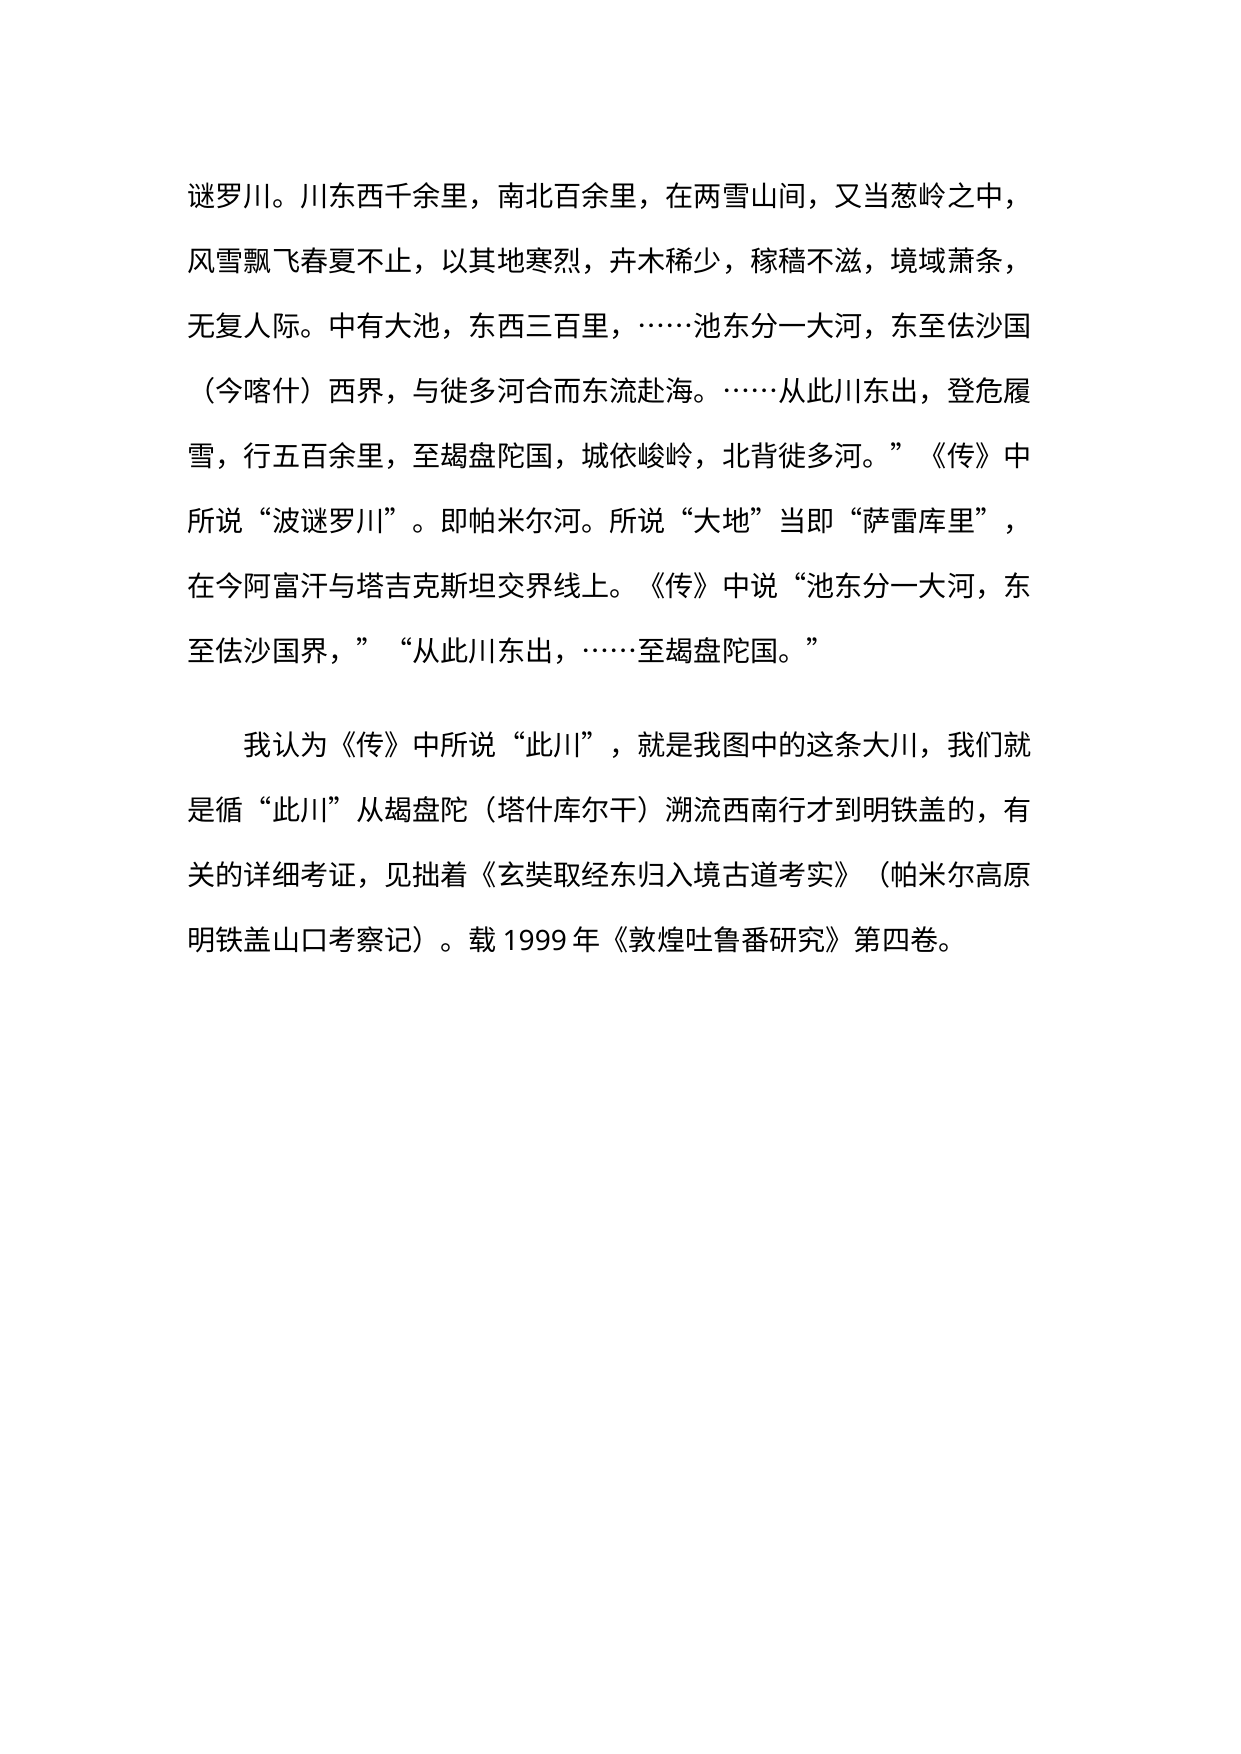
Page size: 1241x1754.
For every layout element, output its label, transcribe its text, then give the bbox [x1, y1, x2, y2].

text 我认为《传》中所说“此川”，就是我图中的这条大川，我们就是循“此川”从朅盘陀（塔什库尔干）溯流西南行才到明铁盖的，有关的详细考证，见拙着《玄奘取经东归入境古道考实》（帕米尔高原明铁盖山口考察记）。载1999年《敦煌吐鲁番研究》第四卷。 [187, 711, 1053, 971]
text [187, 162, 1053, 682]
